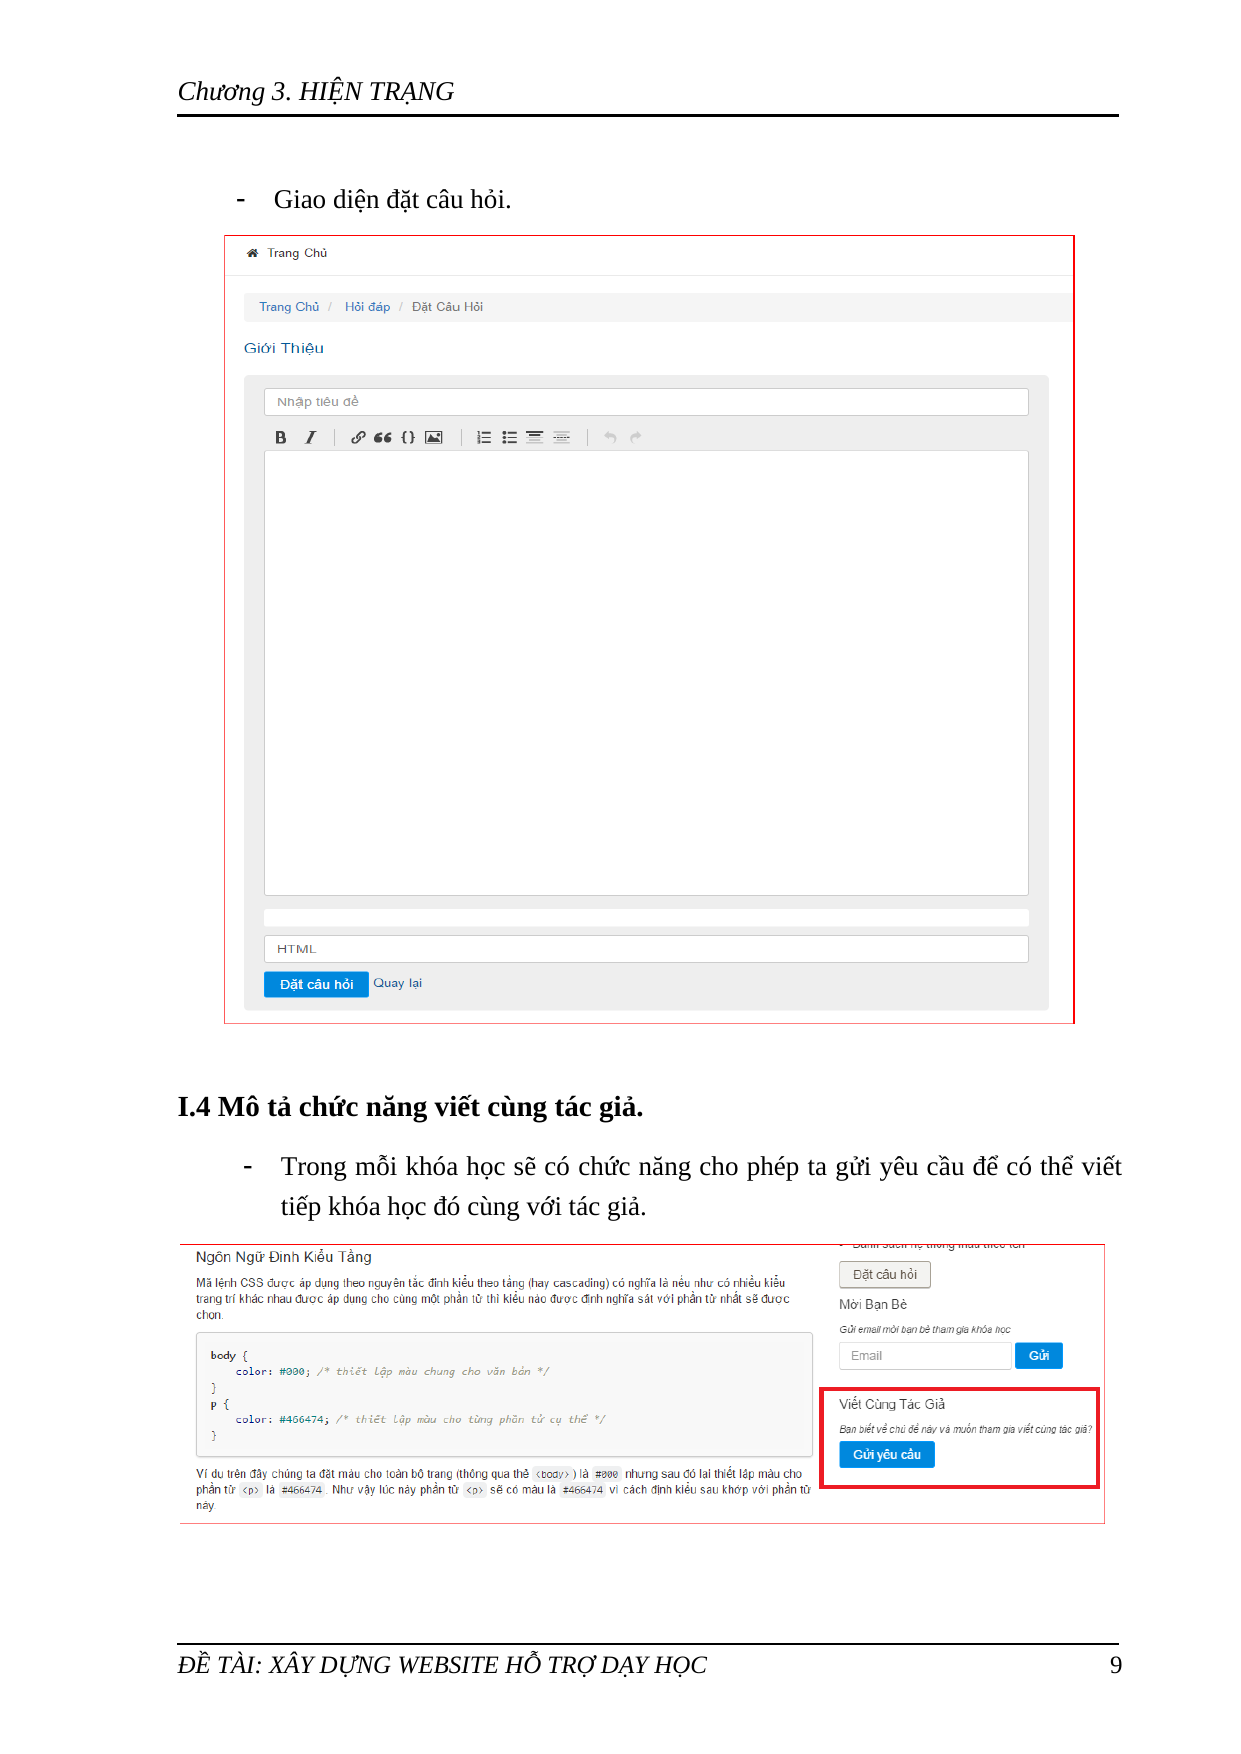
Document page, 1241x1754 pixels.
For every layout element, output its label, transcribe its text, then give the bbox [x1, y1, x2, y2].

list Giao diện đặt câu hỏi. [236, 183, 1122, 215]
picture [180, 1244, 1105, 1524]
list Trong mỗi khóa học sẽ có chức năng cho phép ta gửi yêu cầu để có thể viết tiếp khóa học đó cùng với tác giả. [243, 1149, 1122, 1221]
picture [224, 235, 1075, 1024]
